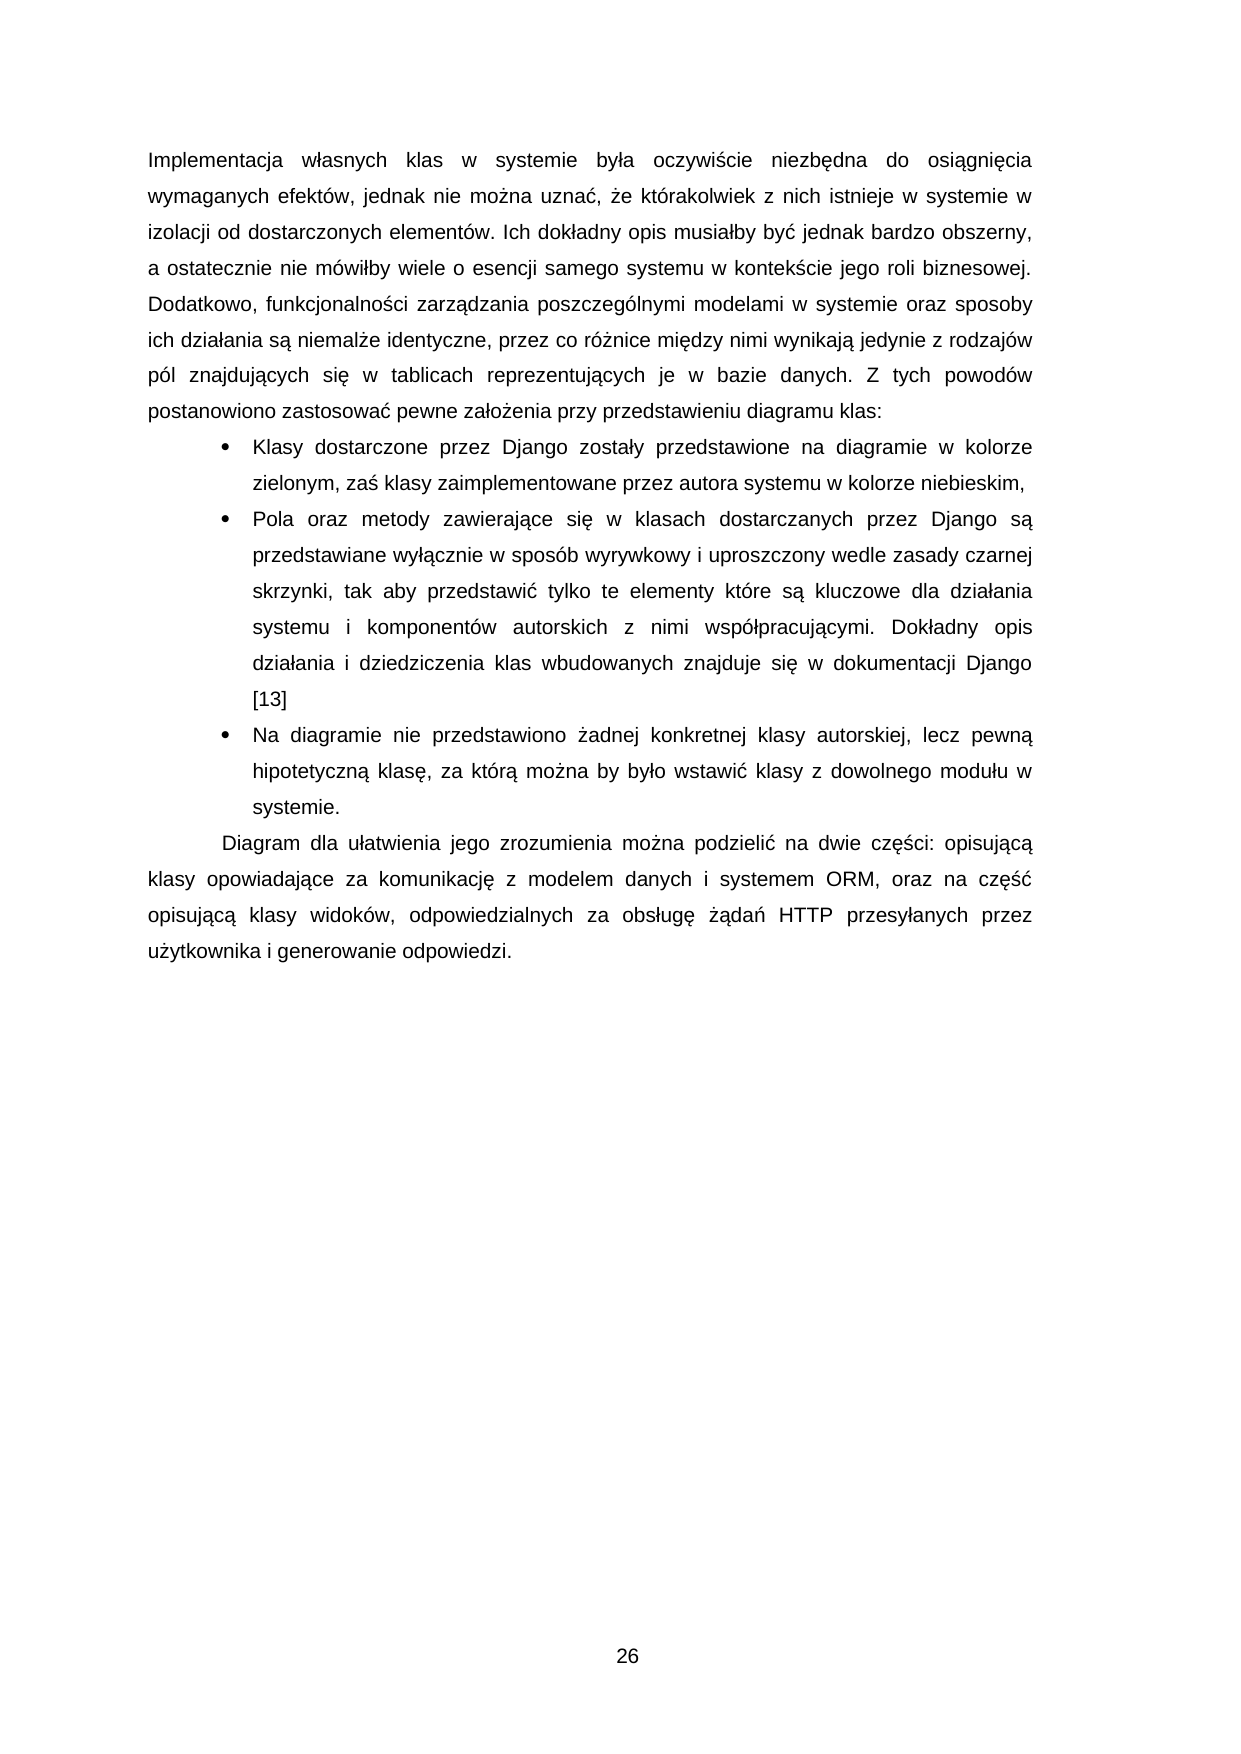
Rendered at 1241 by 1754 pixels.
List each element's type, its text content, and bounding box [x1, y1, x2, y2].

list Na diagramie nie przedstawiono żadnej konkretnej klasy autorskiej, lecz pewną hipotetyczną klasę, za którą można by było wstawić klasy z dowolnego modułu w systemie. [222, 723, 1033, 819]
list Pola oraz metody zawierające się w klasach dostarczanych przez Django są przedstawiane wyłącznie w sposób wyrywkowy i uproszczony wedle zasady czarnej skrzynki, tak aby przedstawić tylko te elementy które są kluczowe dla działania systemu i komponentów autorskich z nimi współpracującymi. Dokładny opis działania i dziedziczenia klas wbudowanych znajduje się w dokumentacji Django [13] [222, 507, 1033, 711]
list Klasy dostarczone przez Django zostały przedstawione na diagramie w kolorze zielonym, zaś klasy zaimplementowane przez autora systemu w kolorze niebieskim, [222, 435, 1033, 495]
text Diagram dla ułatwienia jego zrozumienia można podzielić na dwie części: opisującą klasy opowiadające za komunikację z modelem danych i systemem ORM, oraz na część opisującą klasy widoków, odpowiedzialnych za obsługę żądań HTTP przesyłanych przez użytkownika i generowanie odpowiedzi. [148, 831, 1033, 963]
